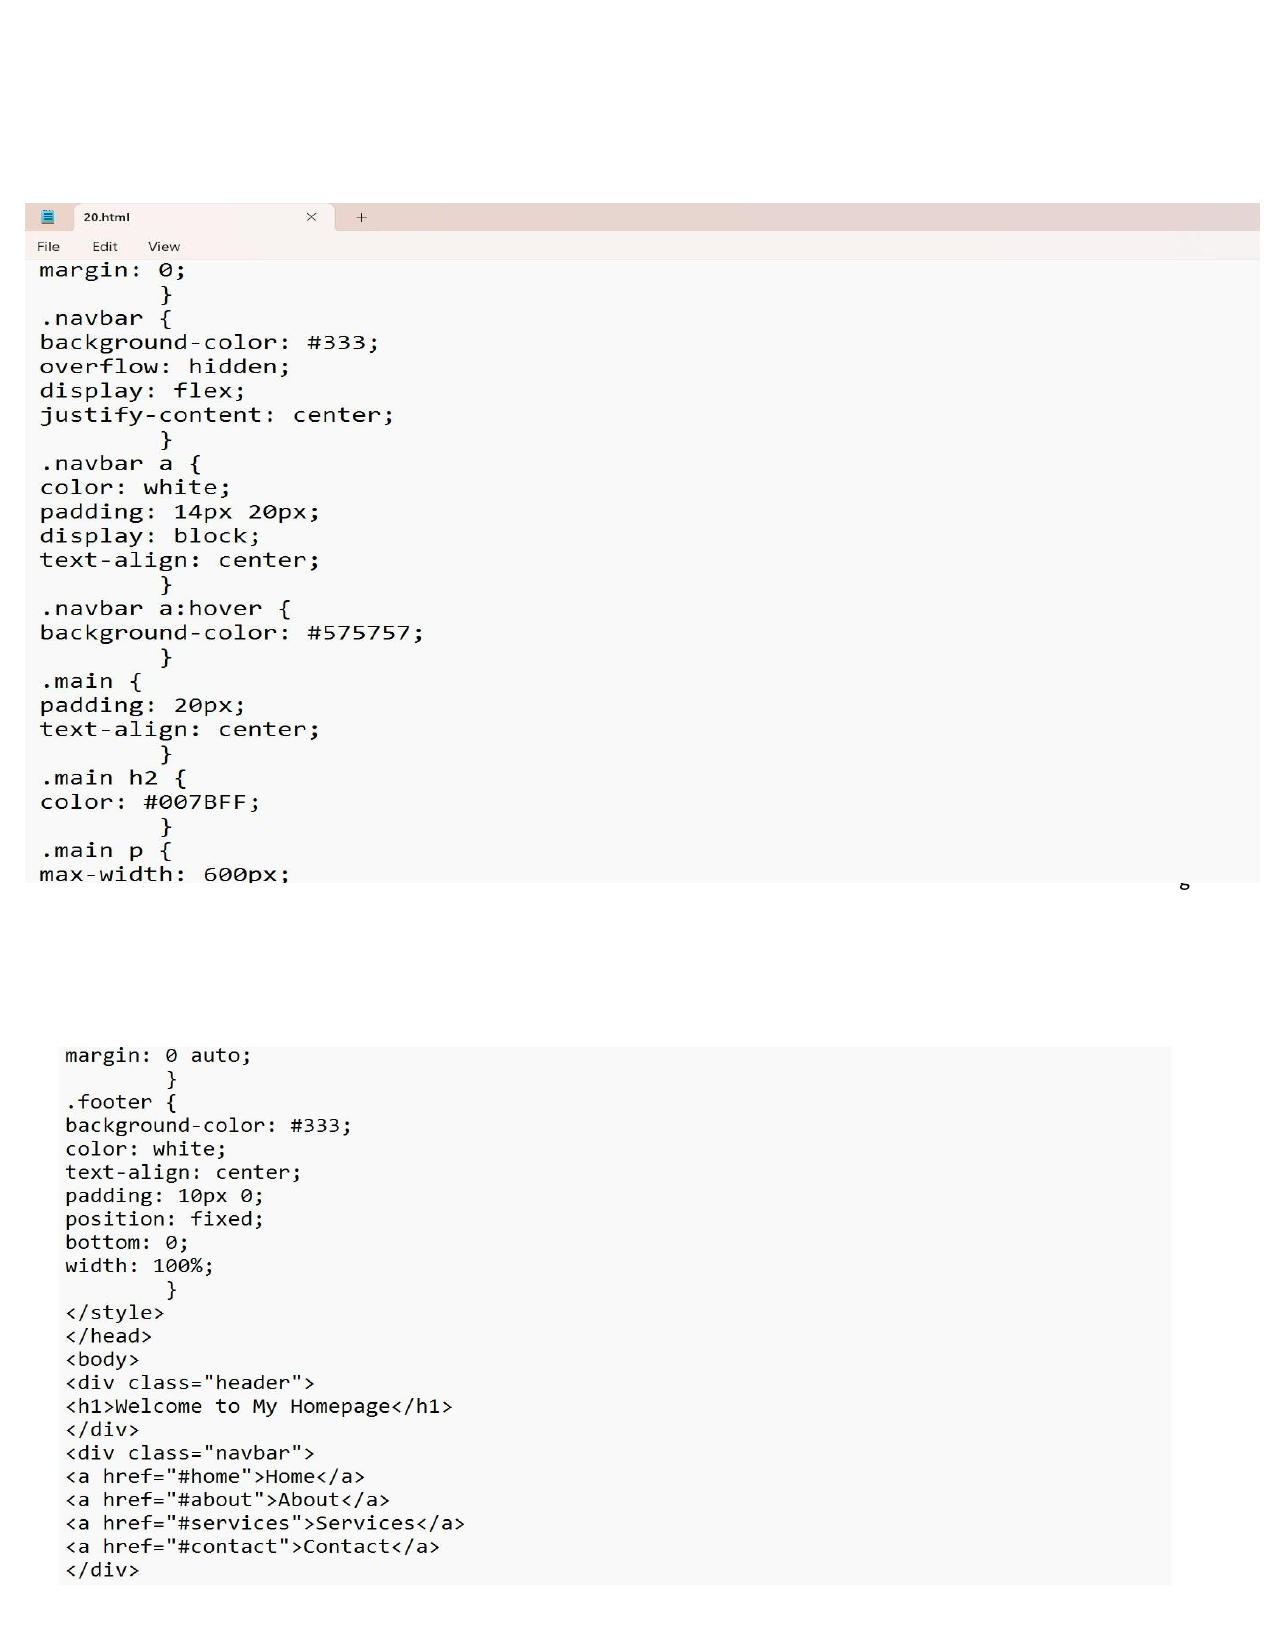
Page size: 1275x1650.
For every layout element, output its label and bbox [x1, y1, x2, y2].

picture [25, 203, 1260, 883]
picture [58, 1047, 1172, 1585]
